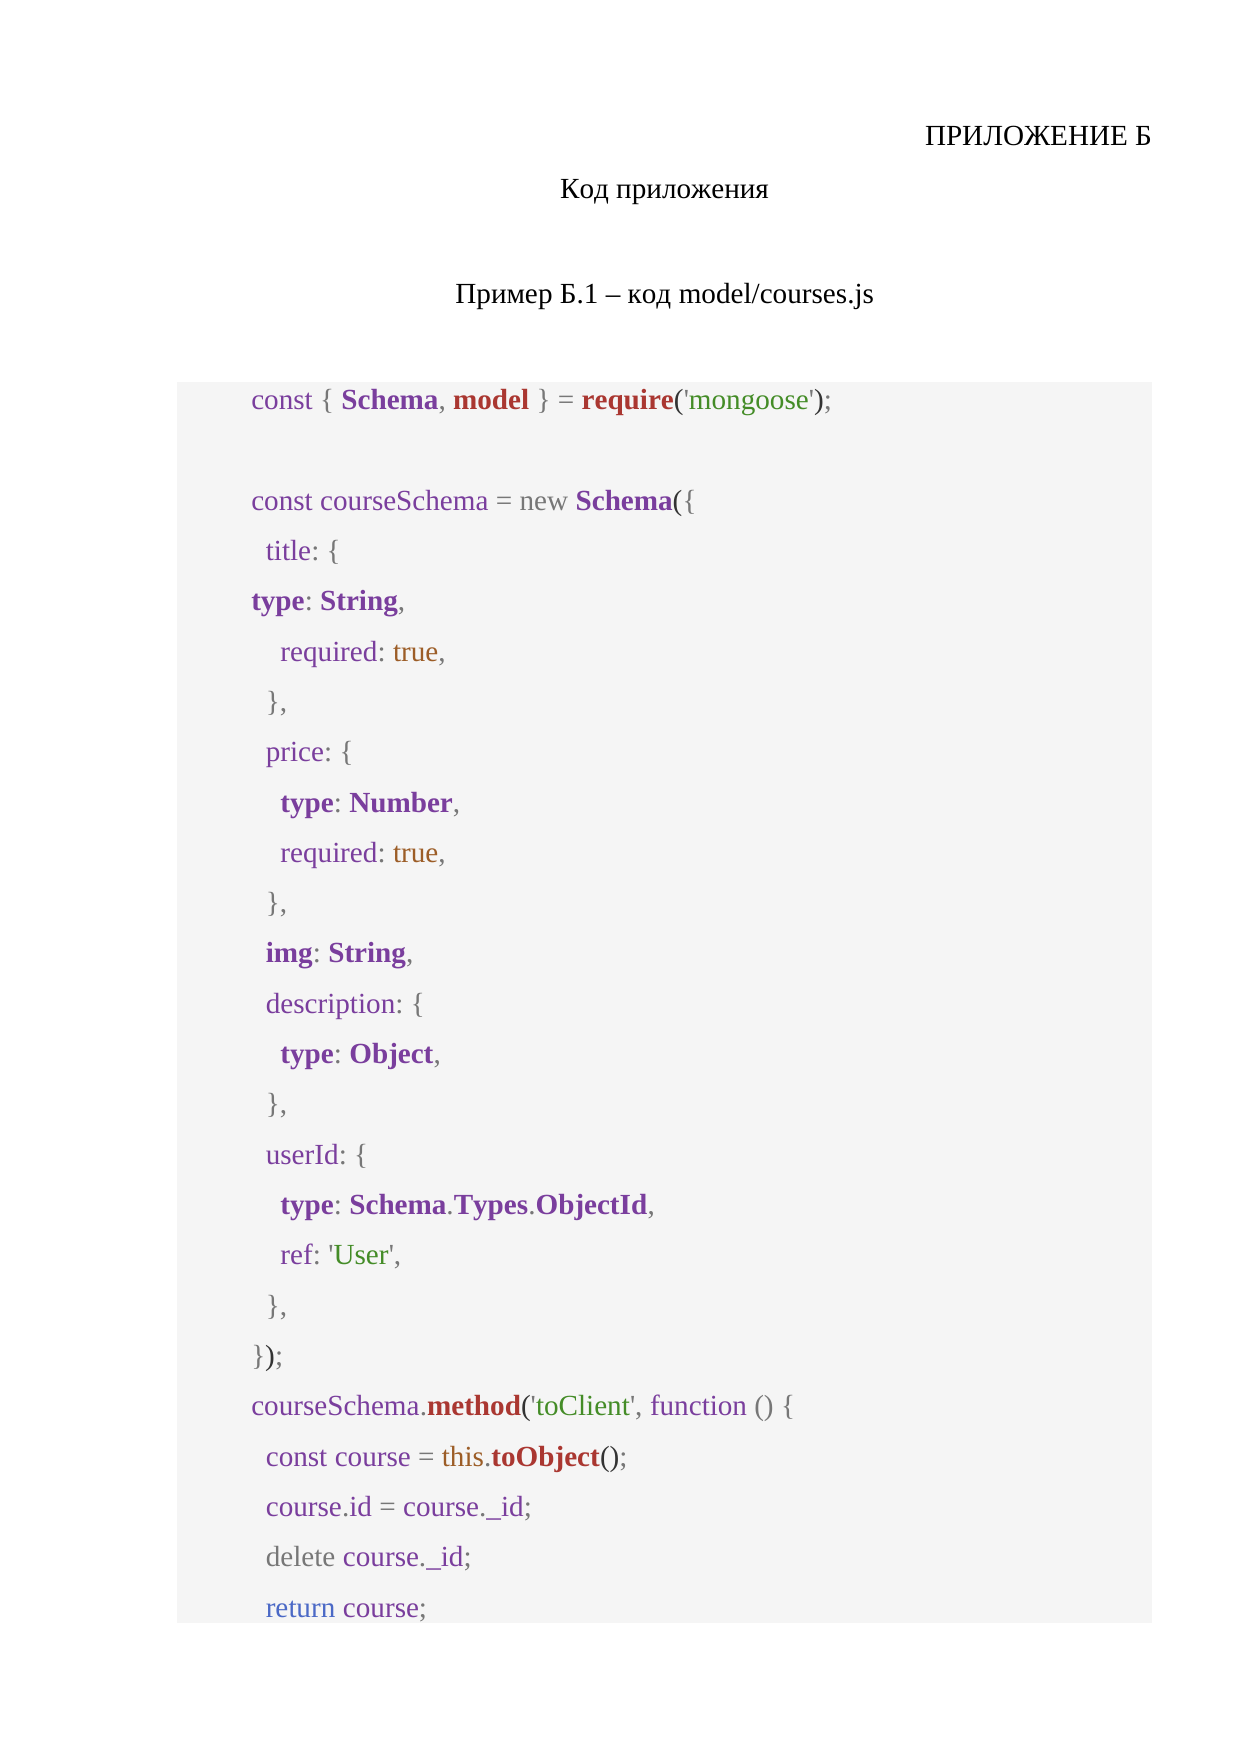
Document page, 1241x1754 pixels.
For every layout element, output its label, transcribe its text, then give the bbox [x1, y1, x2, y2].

text const courseSchema = new Schema({ [177, 483, 1152, 516]
text description: { [177, 986, 1152, 1019]
text course.id = course._id; [177, 1489, 1152, 1523]
text }, [177, 885, 1152, 919]
text }); [177, 1338, 1152, 1372]
text type: Schema.Types.ObjectId, [177, 1187, 1152, 1221]
text title: { [177, 533, 1152, 567]
text type: Object, [177, 1036, 1152, 1070]
text userId: { [177, 1137, 1152, 1170]
text Пример Б.1 – код model/courses.js [177, 277, 1152, 310]
text img: String, [177, 936, 1152, 969]
text const course = this.toObject(); [177, 1439, 1152, 1472]
text type: String, [177, 583, 1152, 617]
text return course; [177, 1590, 1152, 1623]
text ref: 'User', [177, 1237, 1152, 1271]
text type: Number, [177, 785, 1152, 818]
text Код приложения [177, 171, 1152, 204]
text price: { [177, 734, 1152, 768]
text const { Schema, model } = require('mongoose'); [177, 382, 1152, 416]
text delete course._id; [177, 1539, 1152, 1573]
text }, [177, 1288, 1152, 1321]
text }, [177, 684, 1152, 718]
text }, [177, 1087, 1152, 1120]
text required: true, [177, 634, 1152, 667]
text ПРИЛОЖЕНИЕ Б [177, 118, 1152, 152]
text courseSchema.method('toClient', function () { [177, 1388, 1152, 1422]
text required: true, [177, 835, 1152, 868]
